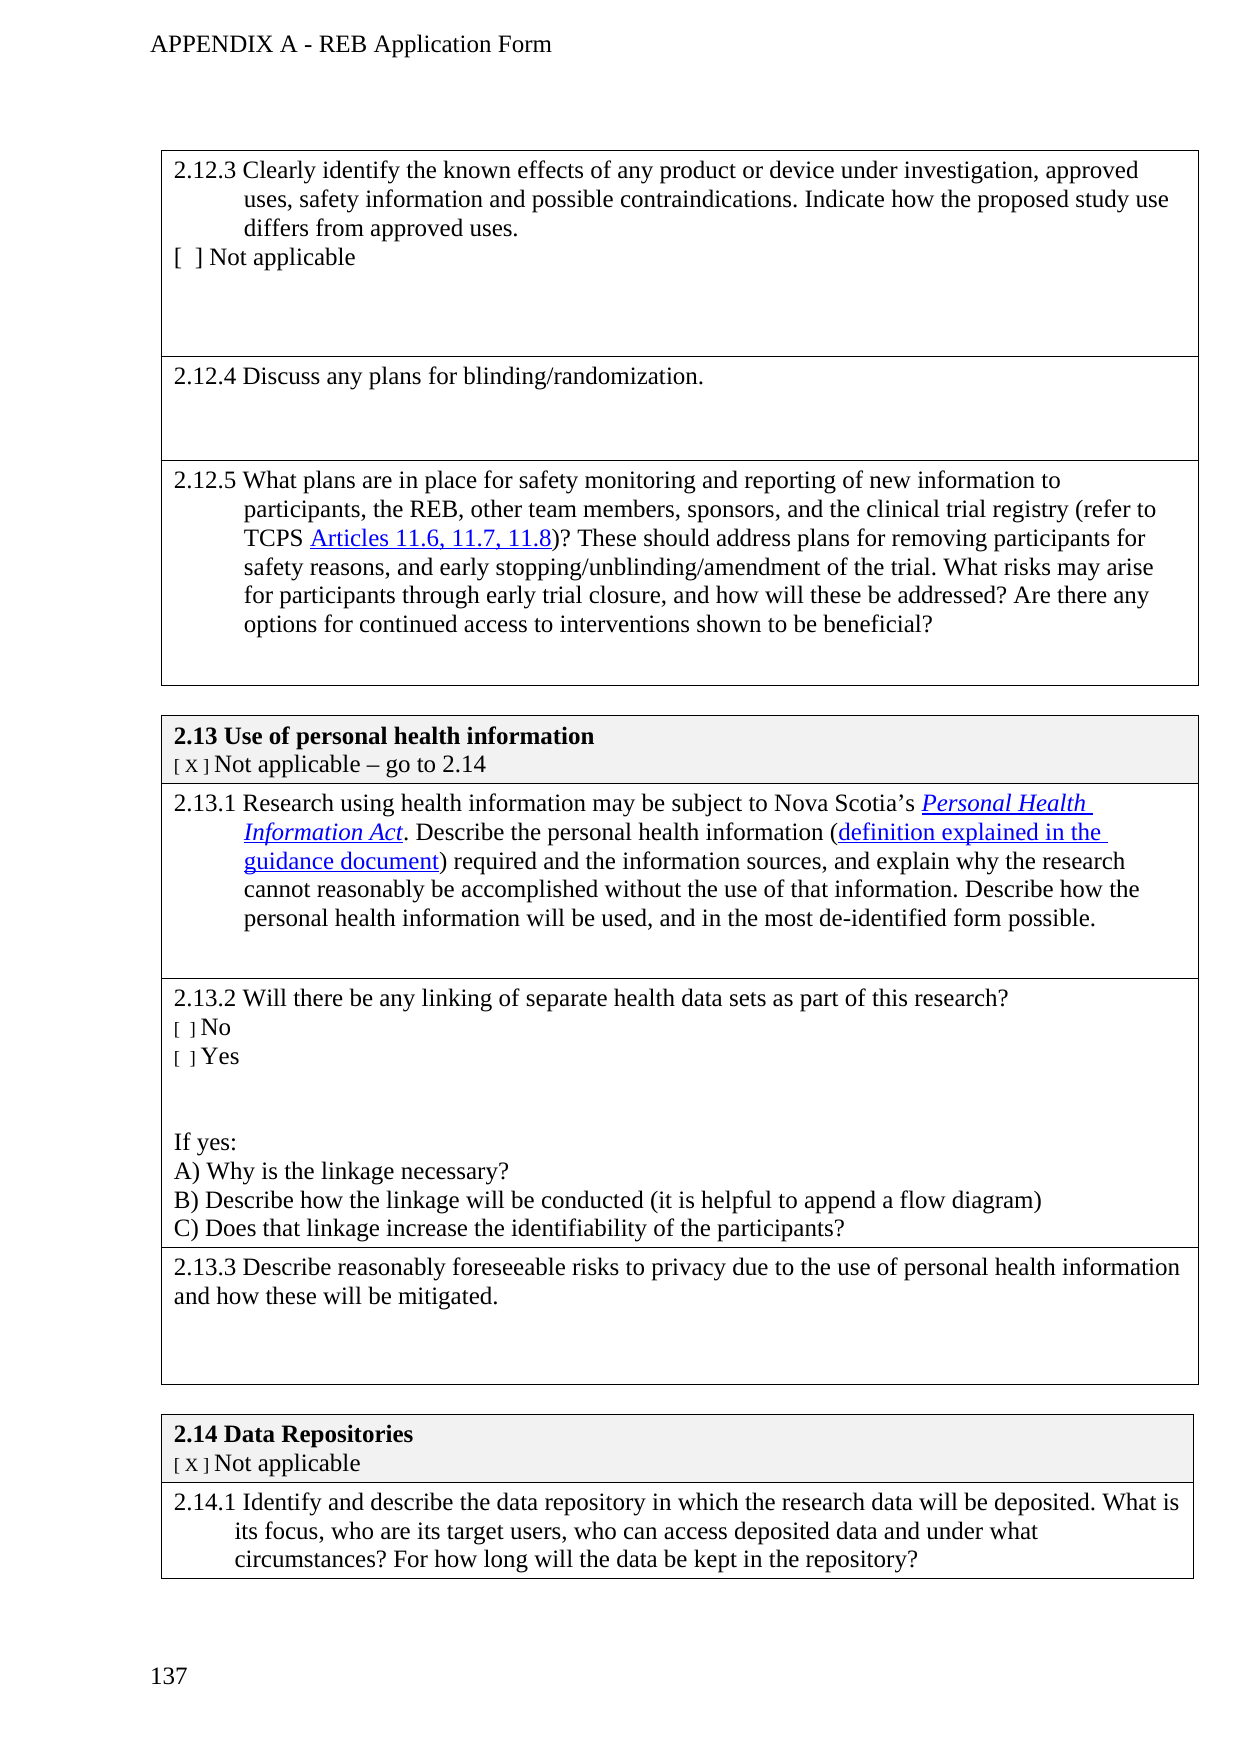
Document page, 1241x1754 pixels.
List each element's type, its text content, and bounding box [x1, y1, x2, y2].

table_header 2.14 Data Repositories [ X ] Not applicable [162, 1415, 1193, 1482]
table_cell 2.12.5 What plans are in place for safety monitoring and reporting of new information to participants, the REB, other team members, sponsors, and the clinical trial registry (refer to TCPS Articles 11.6, 11.7, 11.8)? These should address plans for removing participants for safety reasons, and early stopping/unblinding/amendment of the trial. What risks may arise for participants through early trial closure, and how will these be addressed? Are there any options for continued access to interventions shown to be beneficial? [162, 461, 1198, 685]
table_cell 2.12.4 Discuss any plans for blinding/randomization. [162, 357, 1198, 460]
table_cell 2.12.3 Clearly identify the known effects of any product or device under investigation, approved uses, safety information and possible contraindications. Indicate how the proposed study use differs from approved uses. [ ] Not applicable [162, 151, 1198, 356]
table_cell 2.13.1 Research using health information may be subject to Nova Scotia’s Personal Health Information Act. Describe the personal health information (definition explained in the guidance document) required and the information sources, and explain why the research cannot reasonably be accomplished without the use of that information. Describe how the personal health information will be used, and in the most de-identified form possible. [162, 784, 1198, 978]
table_cell 2.13.3 Describe reasonably foreseeable risks to privacy due to the use of personal health information and how these will be mitigated. [162, 1248, 1198, 1384]
table_cell 2.13.2 Will there be any linking of separate health data sets as part of this research? [ ] No [ ] Yes If yes: A) Why is the linkage necessary? B) Describe how the linkage will be conducted (it is helpful to append a flow diagram) C) Does that linkage increase the identifiability of the participants? [162, 979, 1198, 1247]
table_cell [162, 1483, 1193, 1578]
table_header 2.13 Use of personal health information [ X ] Not applicable – go to 2.14 [162, 716, 1198, 783]
